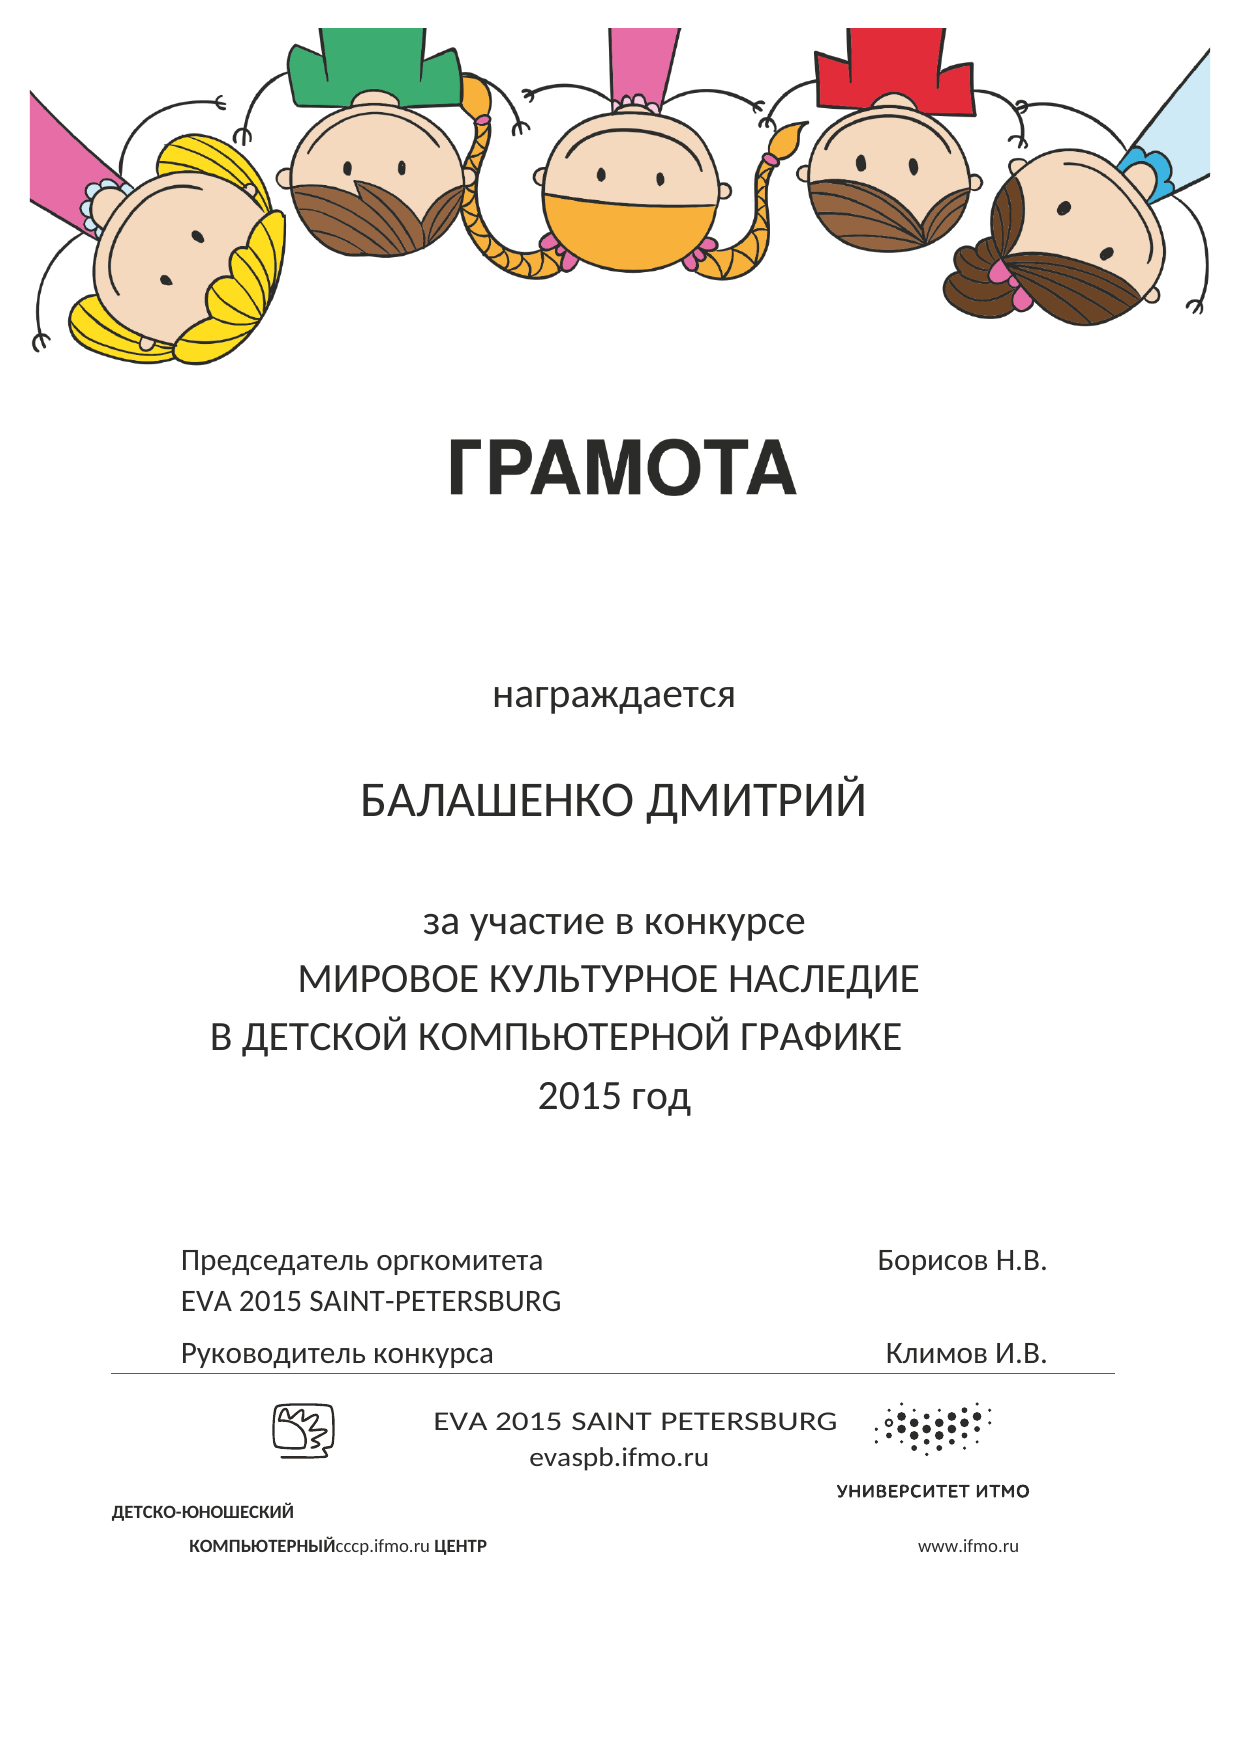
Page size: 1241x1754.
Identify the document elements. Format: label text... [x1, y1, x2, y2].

text ДЕТСКО-ЮНОШЕСКИЙ [111, 1374, 1019, 1523]
text В ДЕТСКОЙ КОМПЬЮТЕРНОЙ ГРАФИКЕ [209, 1010, 1019, 1061]
text МИРОВОЕ КУЛЬТУРНОЕ НАСЛЕДИЕ [209, 952, 1007, 1003]
subtitle БАЛАШЕНКО ДМИТРИЙ [209, 768, 1019, 829]
text за участие в конкурсе [209, 894, 1019, 944]
table_header Председатель оргкомитета EVA 2015 SAINT-PETERSBURG [181, 1240, 819, 1325]
table_cell Руководитель конкурса [181, 1325, 819, 1373]
text КОМПЬЮТЕРНЫЙcccp.ifmo.ru ЦЕНТР www.ifmo.ru [189, 1534, 1019, 1557]
table_cell Климов И.В. [820, 1325, 1048, 1373]
text 2015 год [209, 1069, 1019, 1119]
text награждается [209, 667, 1019, 718]
picture [29, 28, 1211, 496]
table_header Борисов Н.В. [820, 1240, 1048, 1325]
